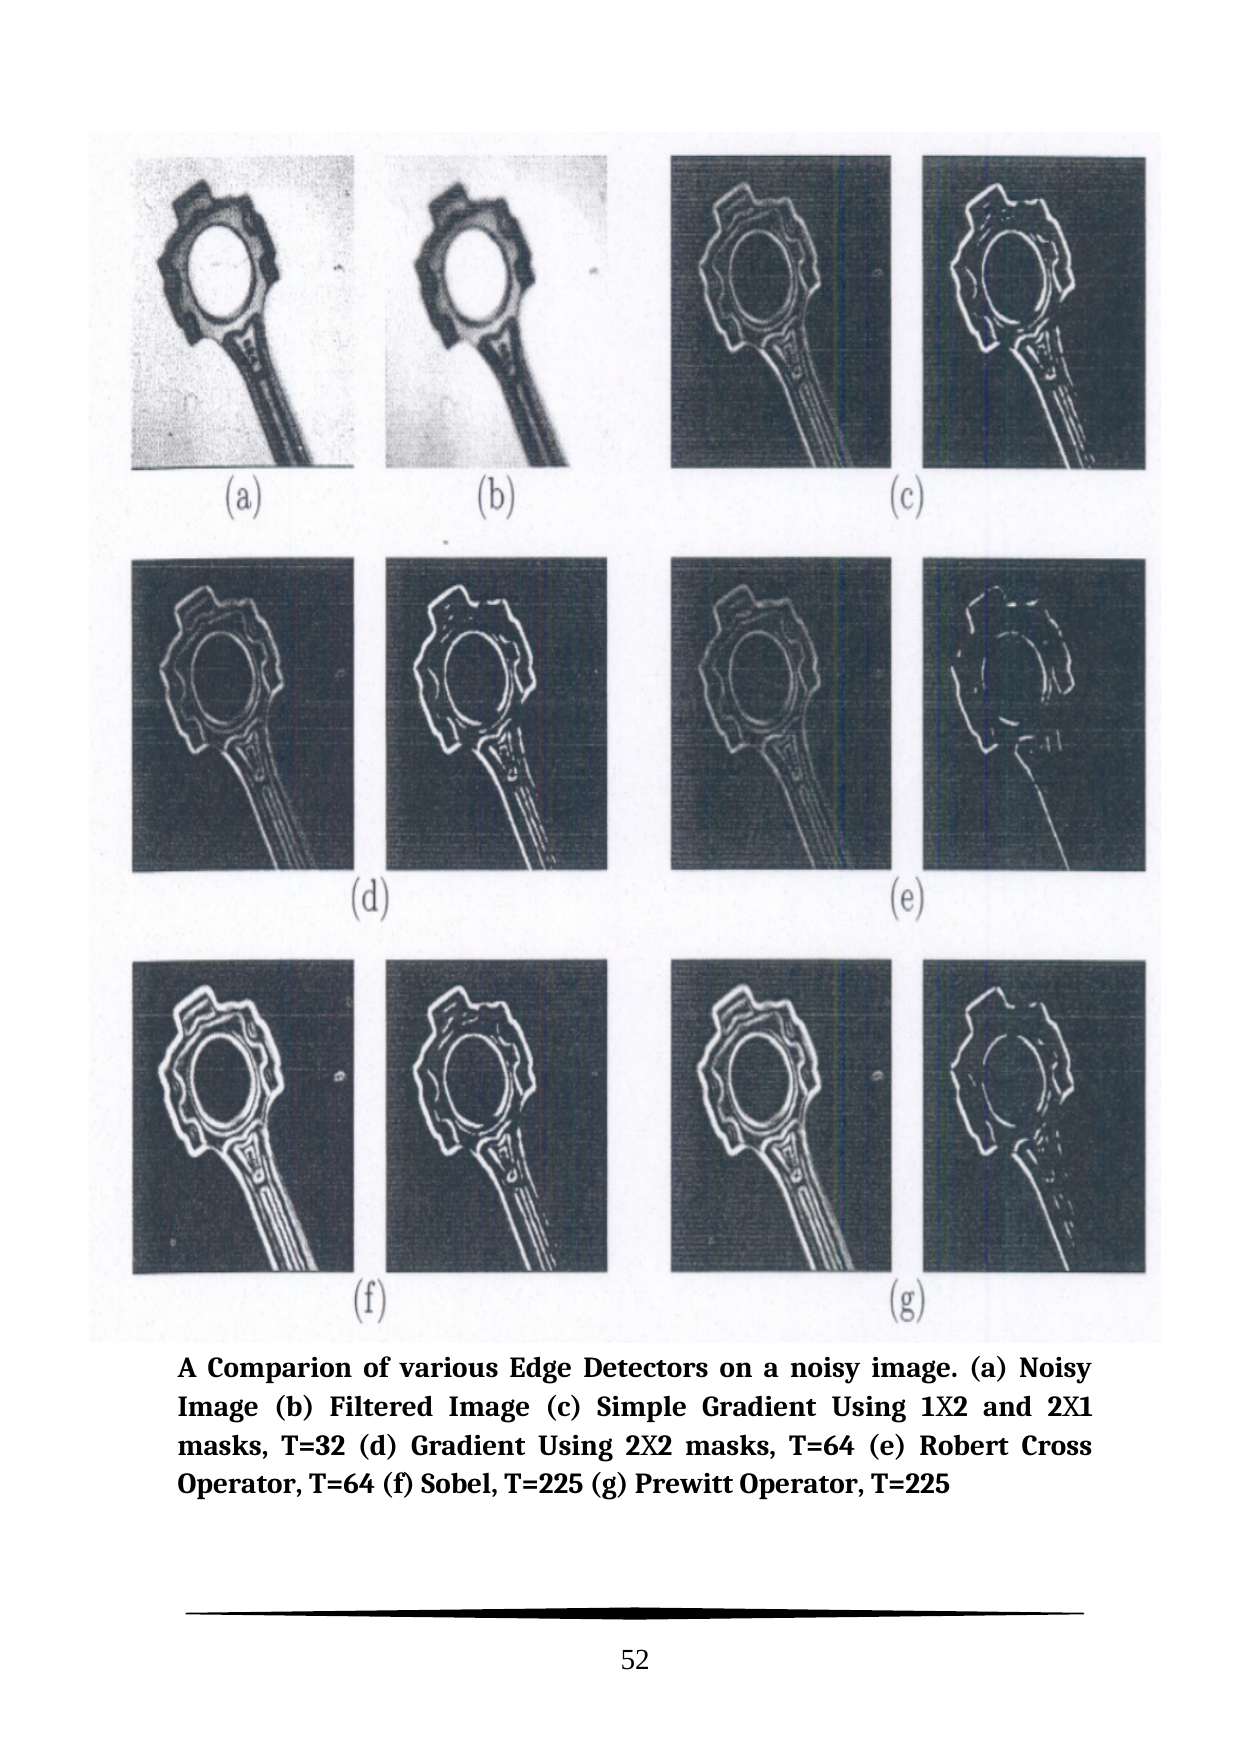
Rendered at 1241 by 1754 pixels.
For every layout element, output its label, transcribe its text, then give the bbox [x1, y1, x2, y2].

text A Comparion of various Edge Detectors on a noisy image. (a) Noisy Image (b) Filtered Image (c) Simple Gradient Using 1X2 and 2X1 masks, T=32 (d) Gradient Using 2X2 masks, T=64 (e) Robert Cross Operator, T=64 (f) Sobel, T=225 (g) Prewitt Operator, T=225 [177, 1352, 1092, 1501]
picture [88, 132, 1162, 1343]
